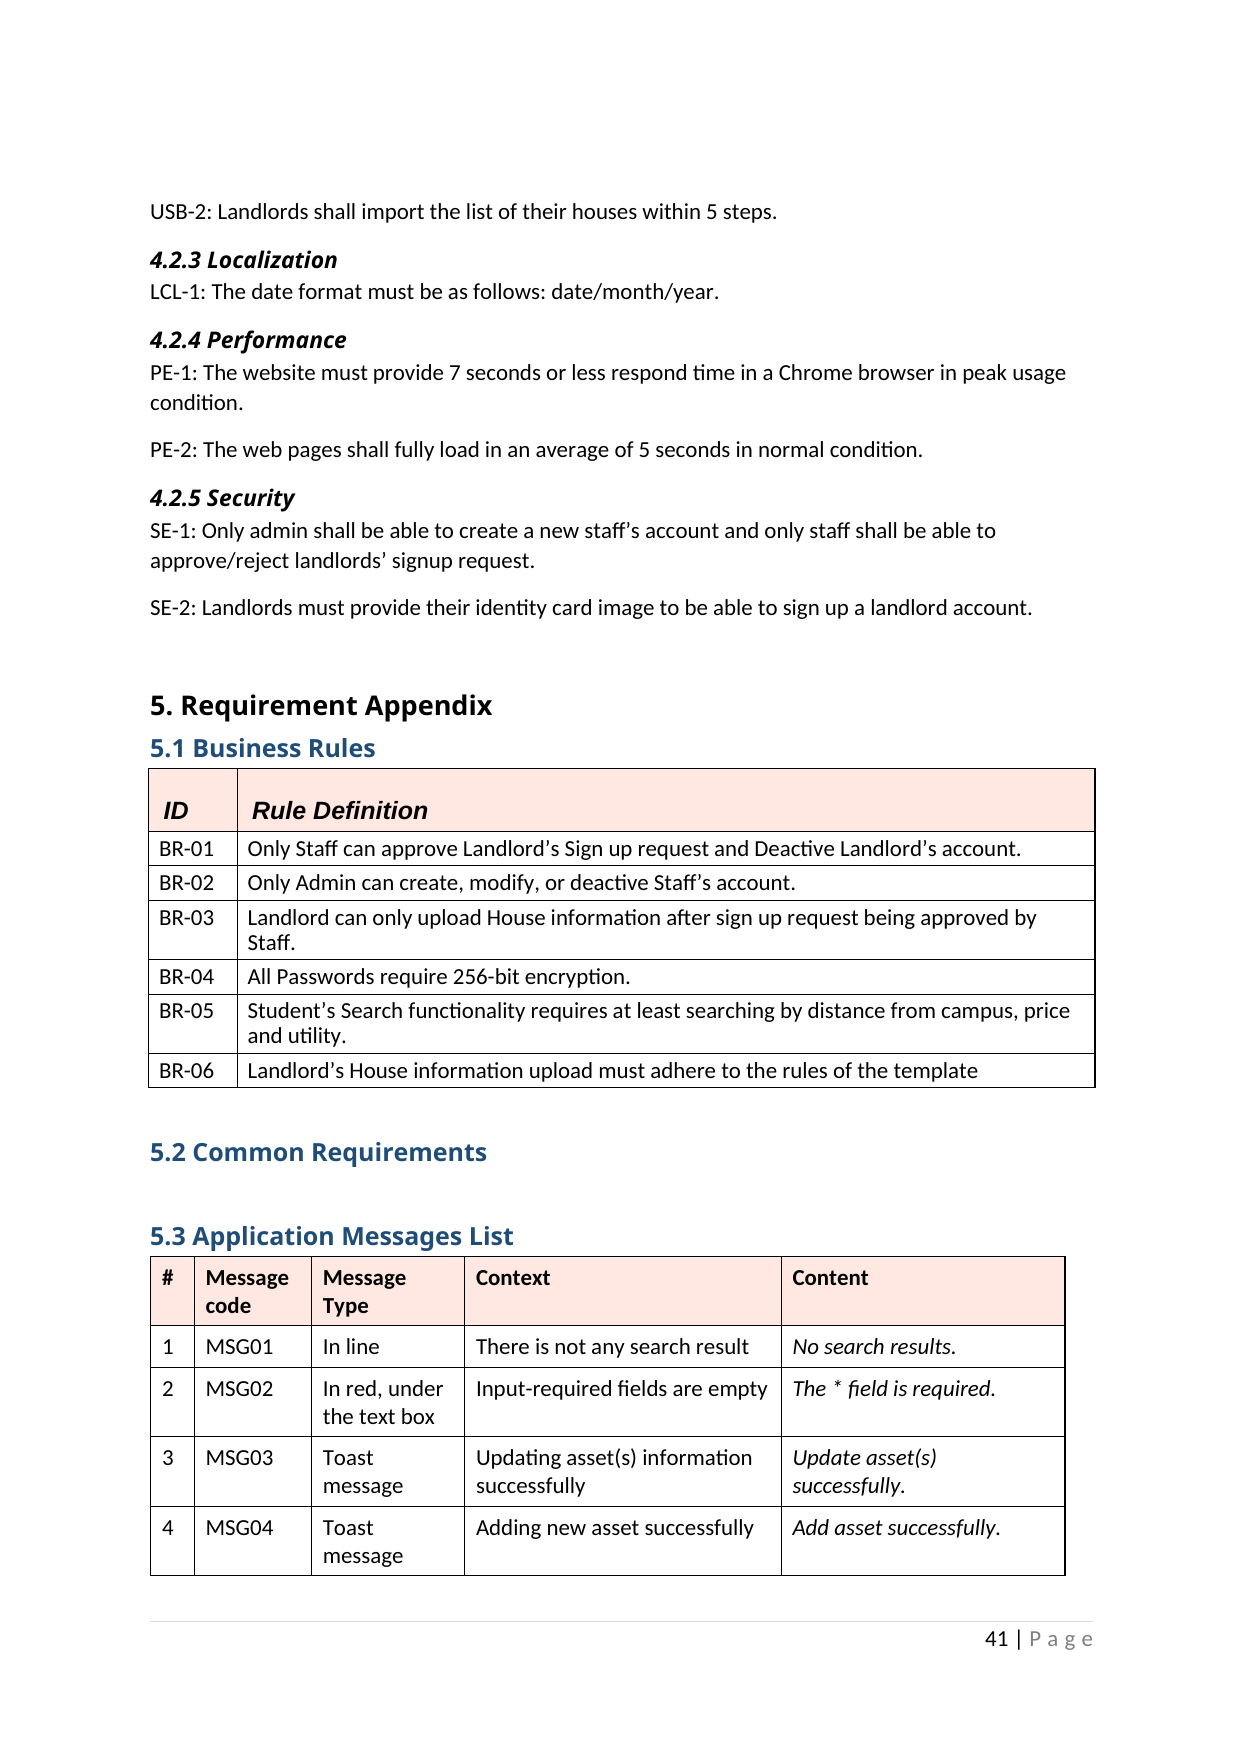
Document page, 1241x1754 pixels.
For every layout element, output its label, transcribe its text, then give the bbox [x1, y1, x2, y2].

subtitle 4.2.5 Security [150, 482, 1093, 513]
table_cell Landlord can only upload House information after sign up request being approved by Staff. [238, 901, 1094, 959]
subtitle 5.3 Application Messages List [150, 1219, 1093, 1253]
table_cell MSG03 [195, 1437, 311, 1506]
subtitle 5. Requirement Appendix [150, 687, 1093, 723]
table_cell Student’s Search functionality requires at least searching by distance from campus, price and utility. [238, 995, 1094, 1053]
table_cell Input-required fields are empty [465, 1368, 781, 1436]
text LCL-1: The date format must be as follows: date/month/year. [150, 277, 1093, 306]
table_cell There is not any search result [465, 1326, 781, 1367]
table_header ID [149, 769, 237, 831]
table_cell Updating asset(s) information successfully [465, 1437, 781, 1506]
table_header Message Type [312, 1257, 464, 1325]
table_cell MSG01 [195, 1326, 311, 1367]
subtitle 4.2.3 Localization [150, 244, 1093, 275]
subtitle 5.1 Business Rules [150, 731, 1093, 765]
table_cell BR-05 [149, 995, 237, 1053]
table_cell MSG04 [195, 1507, 311, 1575]
table_header Context [465, 1257, 781, 1325]
table_cell Toast message [312, 1437, 464, 1506]
table_cell Adding new asset successfully [465, 1507, 781, 1575]
table_cell Add asset successfully. [782, 1507, 1064, 1575]
table_cell Only Admin can create, modify, or deactive Staff’s account. [238, 866, 1094, 900]
table_cell BR-01 [149, 832, 237, 865]
text SE-1: Only admin shall be able to create a new staff’s account and only staff shall be able to approve/reject landlords’ signup request. [150, 516, 1093, 574]
subtitle 4.2.4 Performance [150, 324, 1093, 356]
table_cell BR-04 [149, 960, 237, 993]
table_cell Landlord’s House information upload must adhere to the rules of the template [238, 1054, 1094, 1087]
table_cell The * field is required. [782, 1368, 1064, 1436]
table_cell 1 [151, 1326, 194, 1367]
table_cell BR-03 [149, 901, 237, 959]
table_cell Toast message [312, 1507, 464, 1575]
table_cell MSG02 [195, 1368, 311, 1436]
table_header Rule Definition [238, 769, 1094, 831]
table_cell BR-02 [149, 866, 237, 900]
table_header Message code [195, 1257, 311, 1325]
table_cell No search results. [782, 1326, 1064, 1367]
table_header # [151, 1257, 194, 1325]
table_cell BR-06 [149, 1054, 237, 1087]
table_cell In line [312, 1326, 464, 1367]
table_cell In red, under the text box [312, 1368, 464, 1436]
text PE-1: The website must provide 7 seconds or less respond time in a Chrome browser in peak usage condition. [150, 358, 1093, 416]
table_cell Update asset(s) successfully. [782, 1437, 1064, 1506]
text USB-2: Landlords shall import the list of their houses within 5 steps. [150, 197, 1093, 225]
table_cell 2 [151, 1368, 194, 1436]
text PE-2: The web pages shall fully load in an average of 5 seconds in normal condition. [150, 435, 1093, 463]
subtitle 5.2 Common Requirements [150, 1135, 1093, 1169]
table_header Content [782, 1257, 1064, 1325]
table_cell 3 [151, 1437, 194, 1506]
table_cell Only Staff can approve Landlord’s Sign up request and Deactive Landlord’s account. [238, 832, 1094, 865]
table_cell All Passwords require 256-bit encryption. [238, 960, 1094, 993]
text SE-2: Landlords must provide their identity card image to be able to sign up a landlord account. [150, 593, 1093, 621]
table_cell 4 [151, 1507, 194, 1575]
